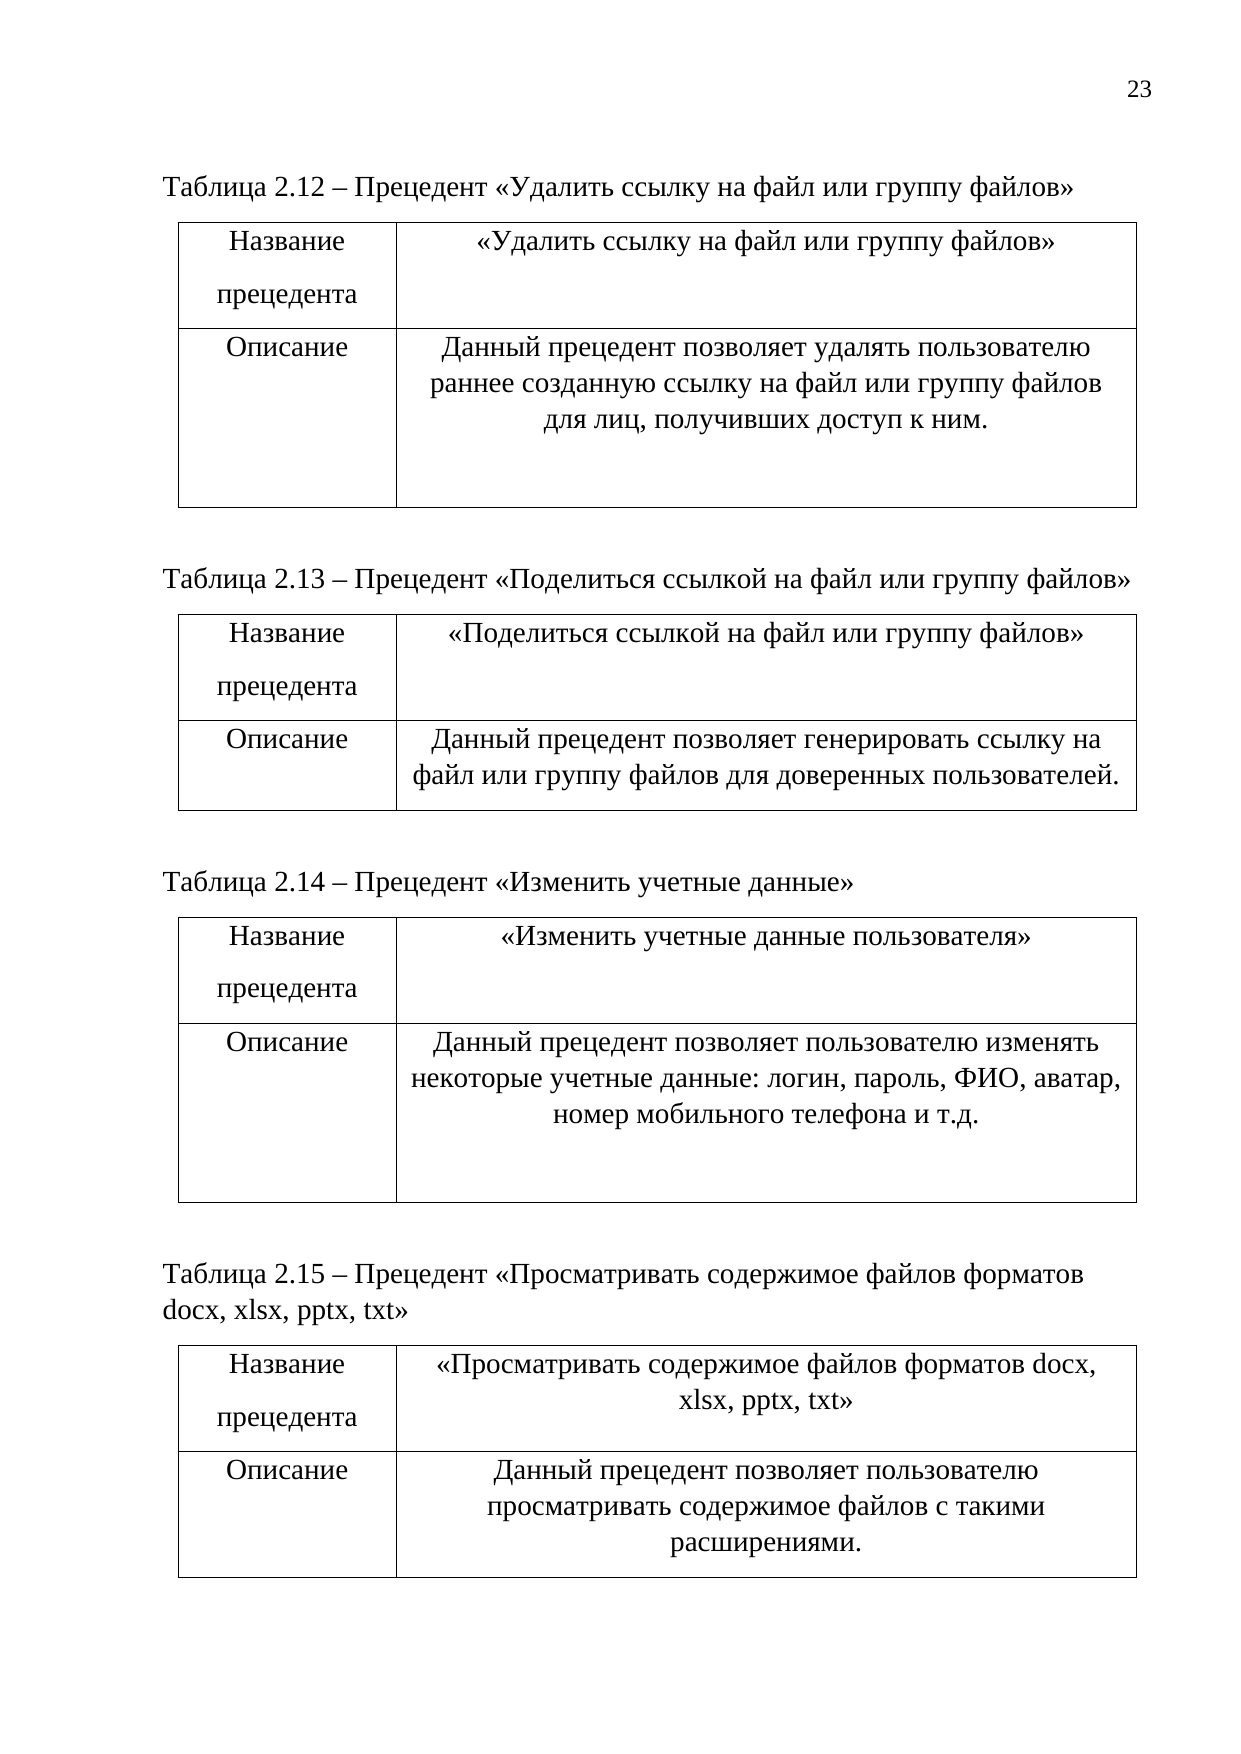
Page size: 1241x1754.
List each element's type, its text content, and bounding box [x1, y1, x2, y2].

text Таблица 2.15 – Прецедент «Просматривать содержимое файлов форматов docx, xlsx, pptx, txt» [162, 1256, 1152, 1326]
table_cell Описание [179, 1024, 396, 1202]
table_header «Поделиться ссылкой на файл или группу файлов» [397, 615, 1136, 720]
table_header «Удалить ссылку на файл или группу файлов» [397, 223, 1136, 328]
text Таблица 2.12 – Прецедент «Удалить ссылку на файл или группу файлов» [162, 169, 1152, 203]
table_cell Данный прецедент позволяет удалять пользователю раннее созданную ссылку на файл или группу файлов для лиц, получивших доступ к ним. [397, 329, 1136, 507]
table_cell Описание [179, 329, 396, 507]
table_header «Изменить учетные данные пользователя» [397, 918, 1136, 1023]
table_header Название прецедента [179, 918, 396, 1023]
table_cell Данный прецедент позволяет пользователю изменять некоторые учетные данные: логин, пароль, ФИО, аватар, номер мобильного телефона и т.д. [397, 1024, 1136, 1202]
table_cell Описание [179, 1452, 396, 1577]
table_cell Данный прецедент позволяет пользователю просматривать содержимое файлов с такими расширениями. [397, 1452, 1136, 1577]
table_cell Данный прецедент позволяет генерировать ссылку на файл или группу файлов для доверенных пользователей. [397, 721, 1136, 810]
table_header Название прецедента [179, 615, 396, 720]
table_header Название прецедента [179, 1346, 396, 1451]
table_header Название прецедента [179, 223, 396, 328]
text Таблица 2.13 – Прецедент «Поделиться ссылкой на файл или группу файлов» [162, 561, 1152, 595]
table_header «Просматривать содержимое файлов форматов docx, xlsx, pptx, txt» [397, 1346, 1136, 1451]
text Таблица 2.14 – Прецедент «Изменить учетные данные» [162, 864, 1152, 897]
table_cell Описание [179, 721, 396, 810]
